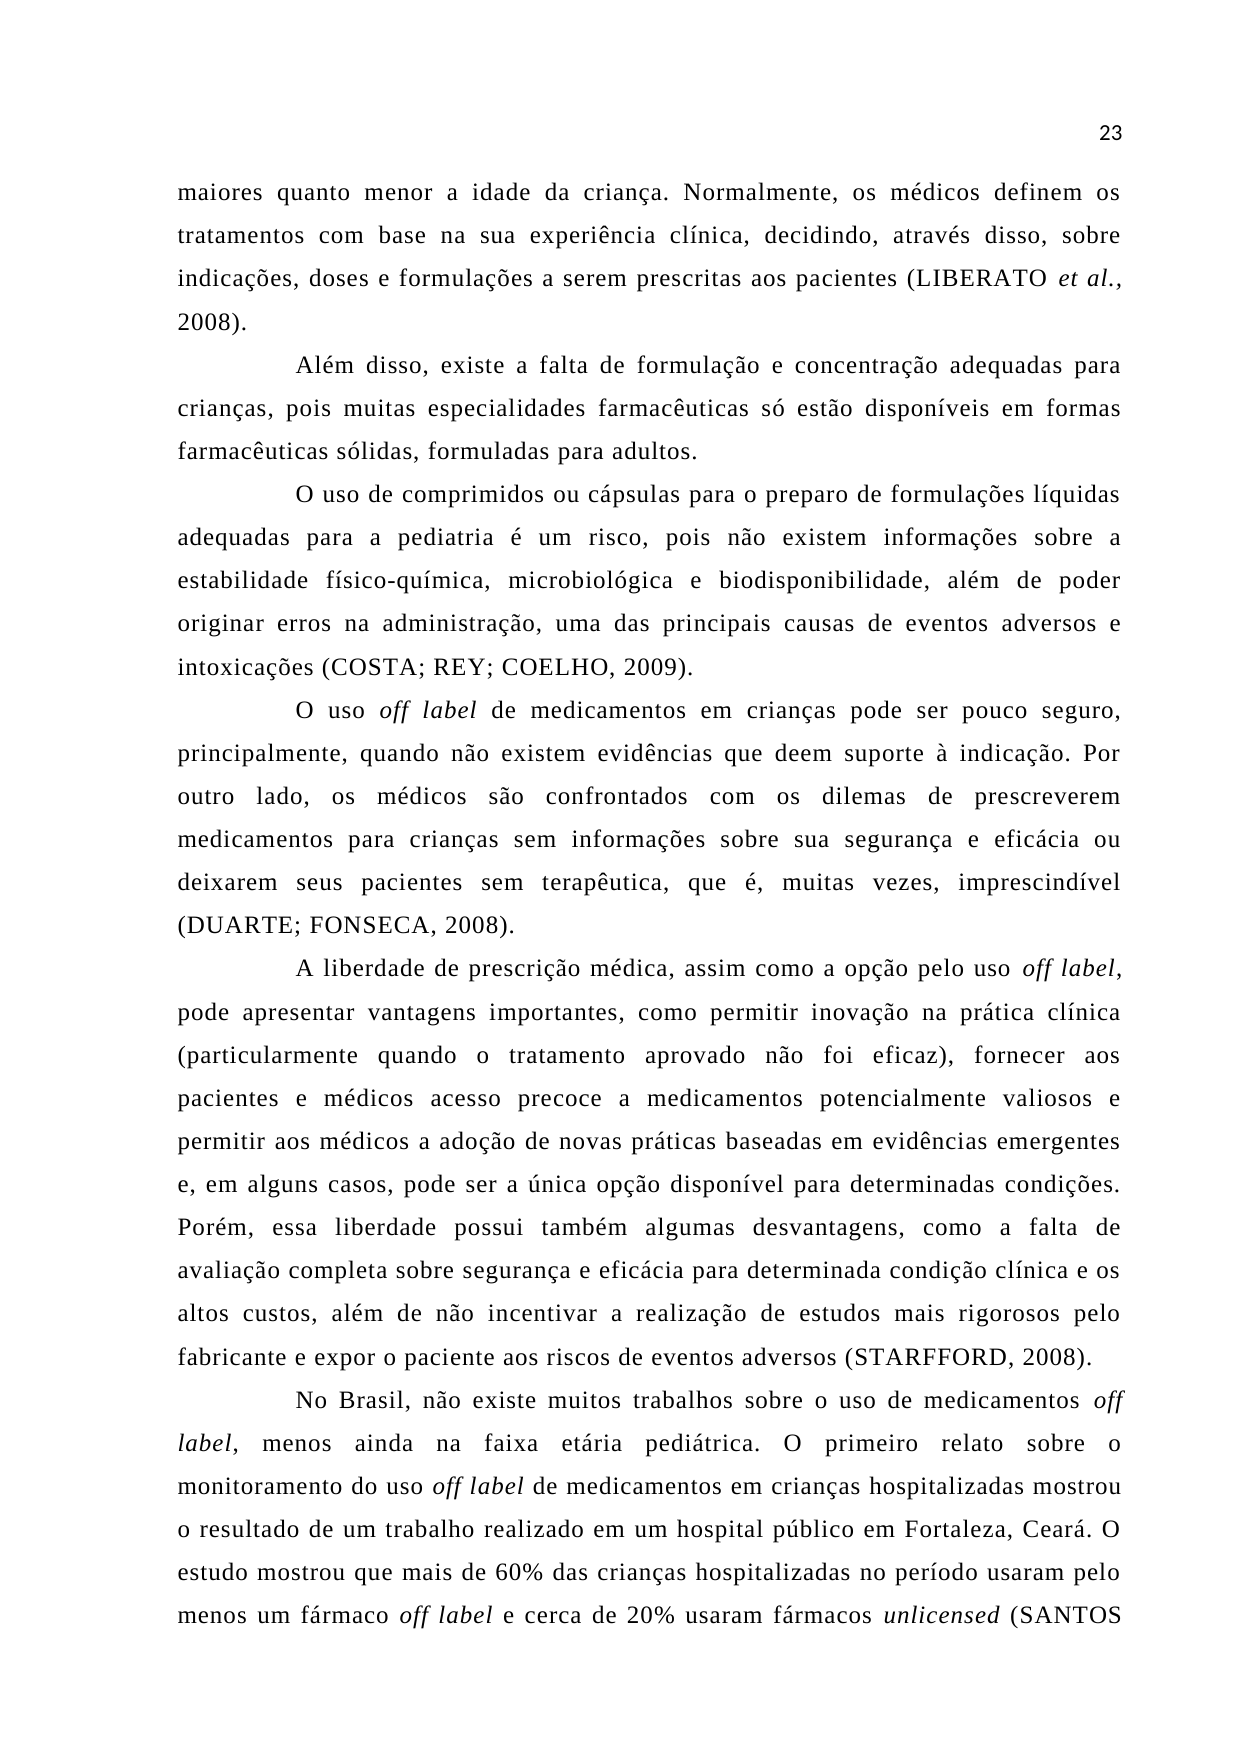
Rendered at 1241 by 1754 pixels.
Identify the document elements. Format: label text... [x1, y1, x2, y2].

text O uso de comprimidos ou cápsulas para o preparo de formulações líquidas adequadas para a pediatria é um risco, pois não existem informações sobre a estabilidade físico-química, microbiológica e biodisponibilidade, além de poder originar erros na administração, uma das principais causas de eventos adversos e intoxicações (COSTA; REY; COELHO, 2009). [177, 479, 1122, 680]
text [177, 1385, 1122, 1629]
text O uso off label de medicamentos em crianças pode ser pouco seguro, principalmente, quando não existem evidências que deem suporte à indicação. Por outro lado, os médicos são confrontados com os dilemas de prescreverem medicamentos para crianças sem informações sobre sua segurança e eficácia ou deixarem seus pacientes sem terapêutica, que é, muitas vezes, imprescindível (DUARTE; FONSECA, 2008). [177, 695, 1122, 939]
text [177, 177, 1122, 335]
text A liberdade de prescrição médica, assim como a opção pelo uso off label, pode apresentar vantagens importantes, como permitir inovação na prática clínica (particularmente quando o tratamento aprovado não foi eficaz), fornecer aos pacientes e médicos acesso precoce a medicamentos potencialmente valiosos e permitir aos médicos a adoção de novas práticas baseadas em evidências emergentes e, em alguns casos, pode ser a única opção disponível para determinadas condições. Porém, essa liberdade possui também algumas desvantagens, como a falta de avaliação completa sobre segurança e eficácia para determinada condição clínica e os altos custos, além de não incentivar a realização de estudos mais rigorosos pelo fabricante e expor o paciente aos riscos de eventos adversos (STARFFORD, 2008). [177, 953, 1122, 1370]
text Além disso, existe a falta de formulação e concentração adequadas para crianças, pois muitas especialidades farmacêuticas só estão disponíveis em formas farmacêuticas sólidas, formuladas para adultos. [177, 350, 1122, 465]
